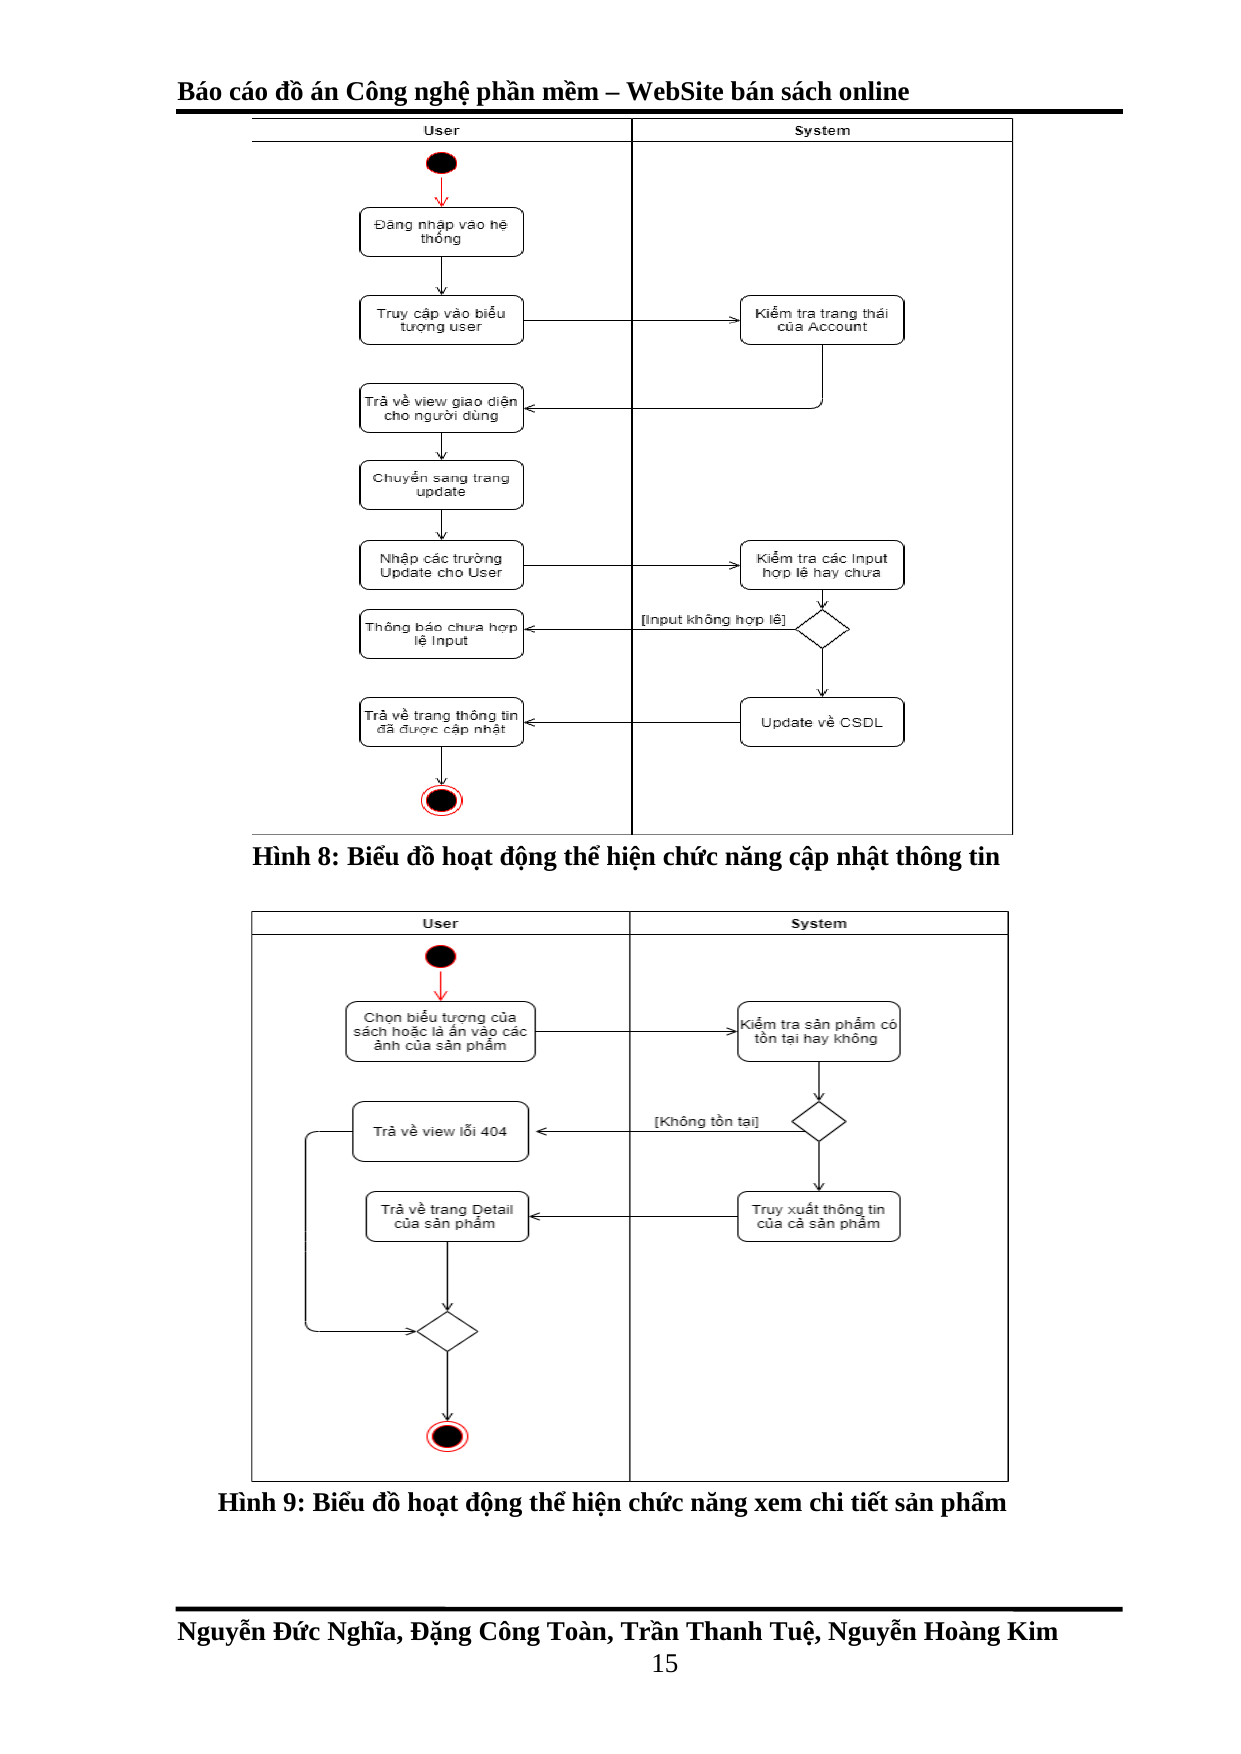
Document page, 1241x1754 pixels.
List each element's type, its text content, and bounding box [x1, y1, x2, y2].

text Hình 8: Biểu đồ hoạt động thể hiện chức năng cập nhật thông tin [177, 840, 1122, 871]
picture [252, 118, 1014, 835]
text Hình 9: Biểu đồ hoạt động thể hiện chức năng xem chi tiết sản phẩm [177, 1486, 1122, 1517]
picture [251, 911, 1009, 1482]
